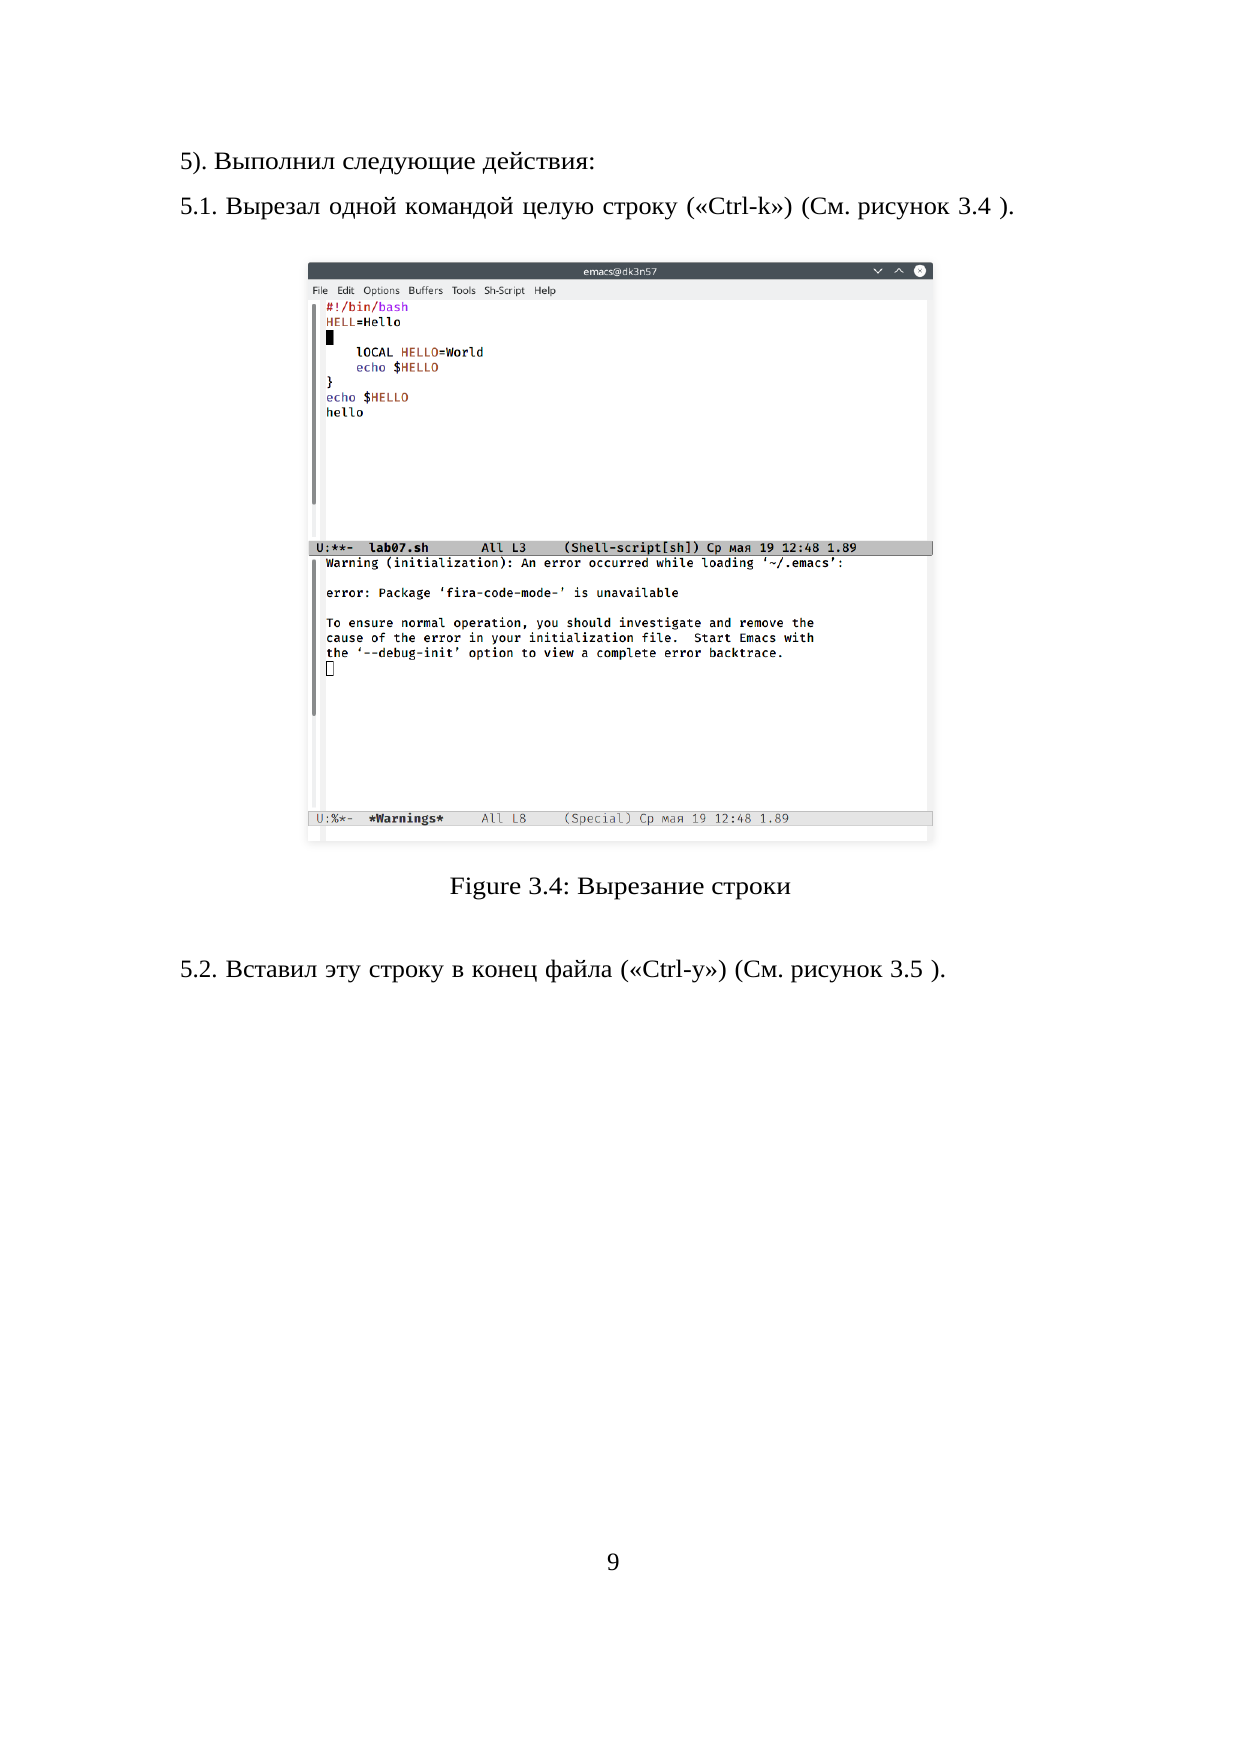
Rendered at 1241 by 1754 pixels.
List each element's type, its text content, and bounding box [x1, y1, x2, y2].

picture [294, 250, 946, 856]
text Figure 3.4: Вырезание строки [309, 856, 931, 899]
list Выполнил следующие действия: [180, 146, 1103, 174]
list Вставил эту строку в конец файла («Ctrl-y») (См. рисунок 3.5 ). [180, 954, 1103, 983]
list Вырезал одной командой целую строку («Сtrl-k») (См. рисунок 3.4 ). [180, 191, 1103, 220]
